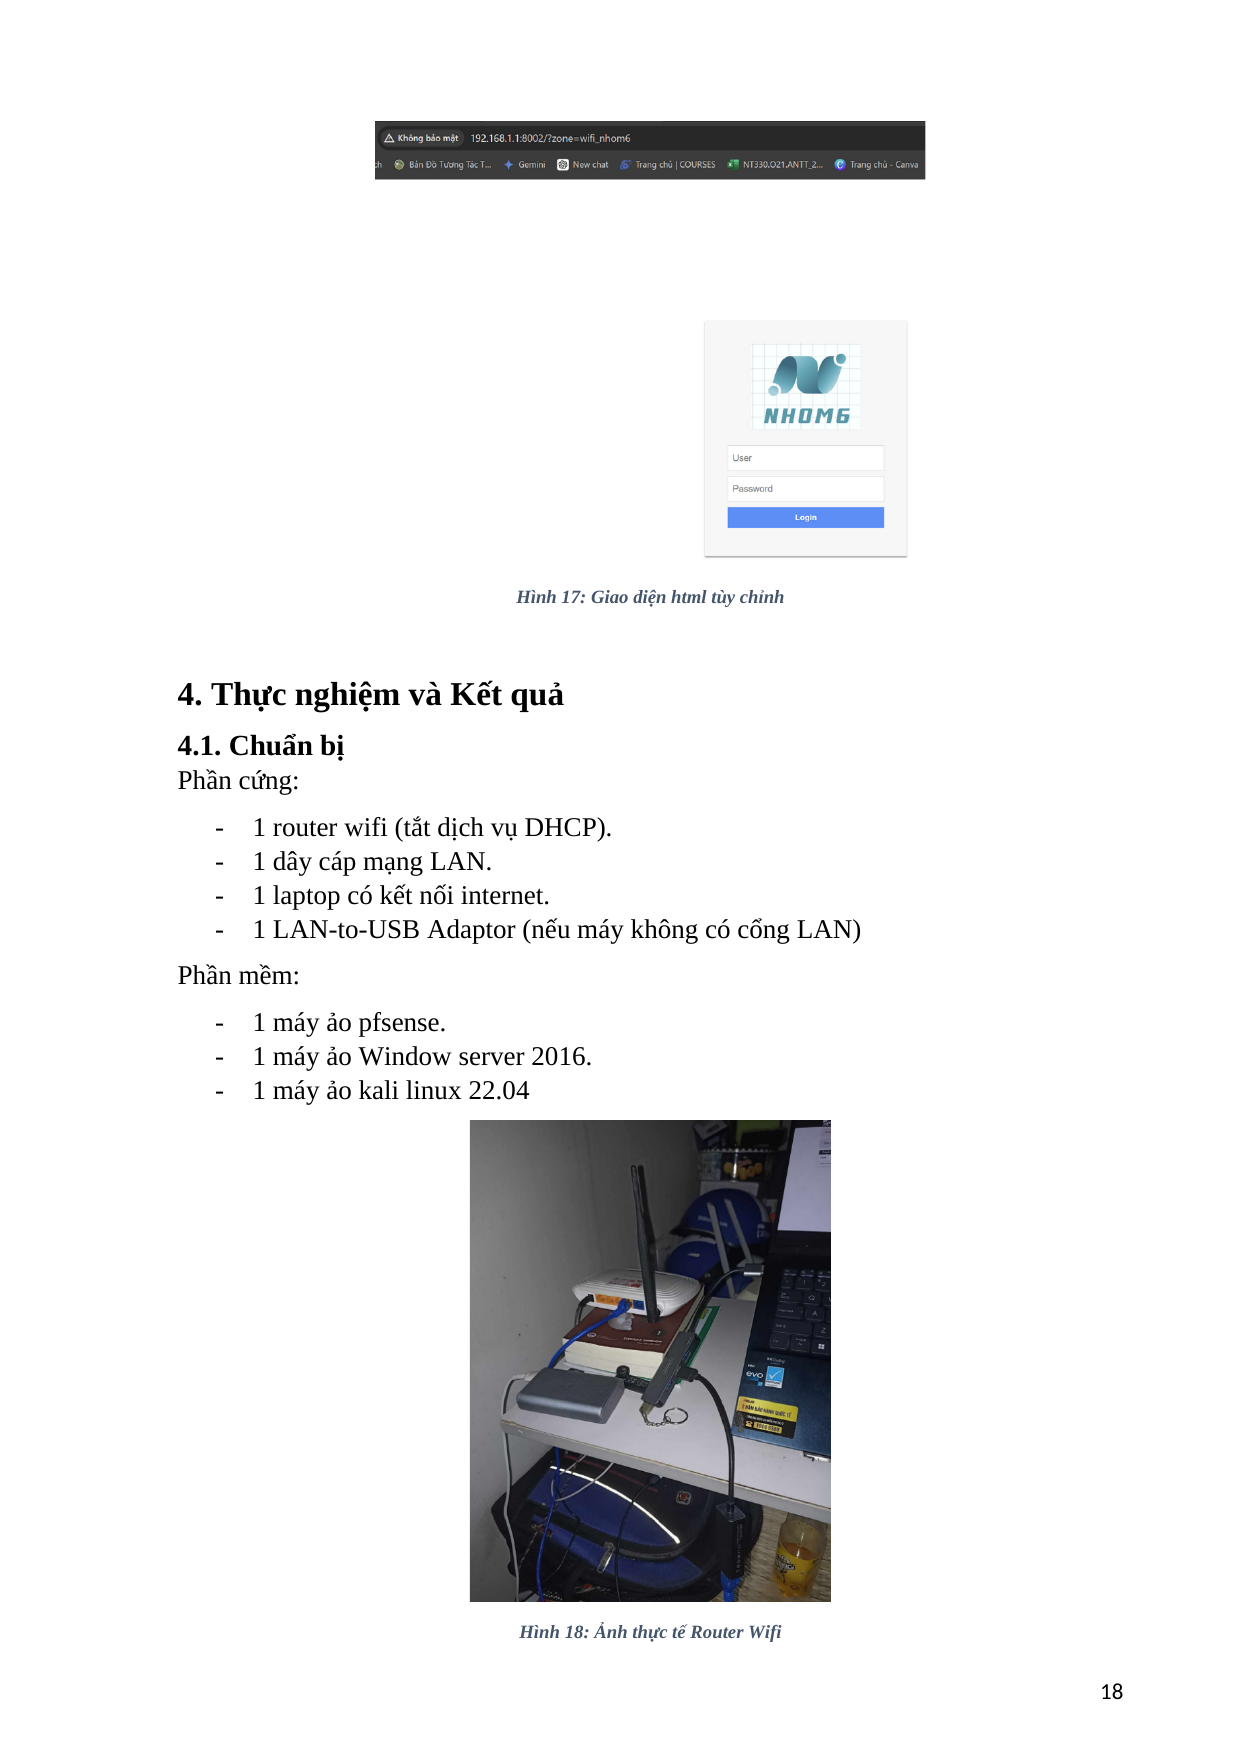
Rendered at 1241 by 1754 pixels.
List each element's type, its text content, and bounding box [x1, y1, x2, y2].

subtitle 4. Thực nghiệm và Kết quả [177, 674, 1123, 713]
picture [375, 121, 926, 571]
list 1 laptop có kết nối internet. [215, 879, 1123, 910]
text Phần mềm: [177, 959, 1123, 991]
list 1 máy ảo pfsense. [215, 1006, 1123, 1037]
text Phần cứng: [177, 764, 1123, 796]
list 1 máy ảo kali linux 22.04 [215, 1074, 1123, 1105]
list 1 dây cáp mạng LAN. [215, 845, 1123, 876]
picture [469, 1120, 831, 1602]
text Hình 18: Ảnh thực tế Router Wifi [177, 1621, 1123, 1642]
list 1 router wifi (tắt dịch vụ DHCP). [215, 811, 1123, 842]
text Hình 17: Giao diện html tùy chỉnh [177, 586, 1123, 607]
list 1 máy ảo Window server 2016. [215, 1040, 1123, 1071]
subtitle 4.1. Chuẩn bị [177, 728, 1123, 761]
list 1 LAN-to-USB Adaptor (nếu máy không có cổng LAN) [215, 913, 1123, 944]
